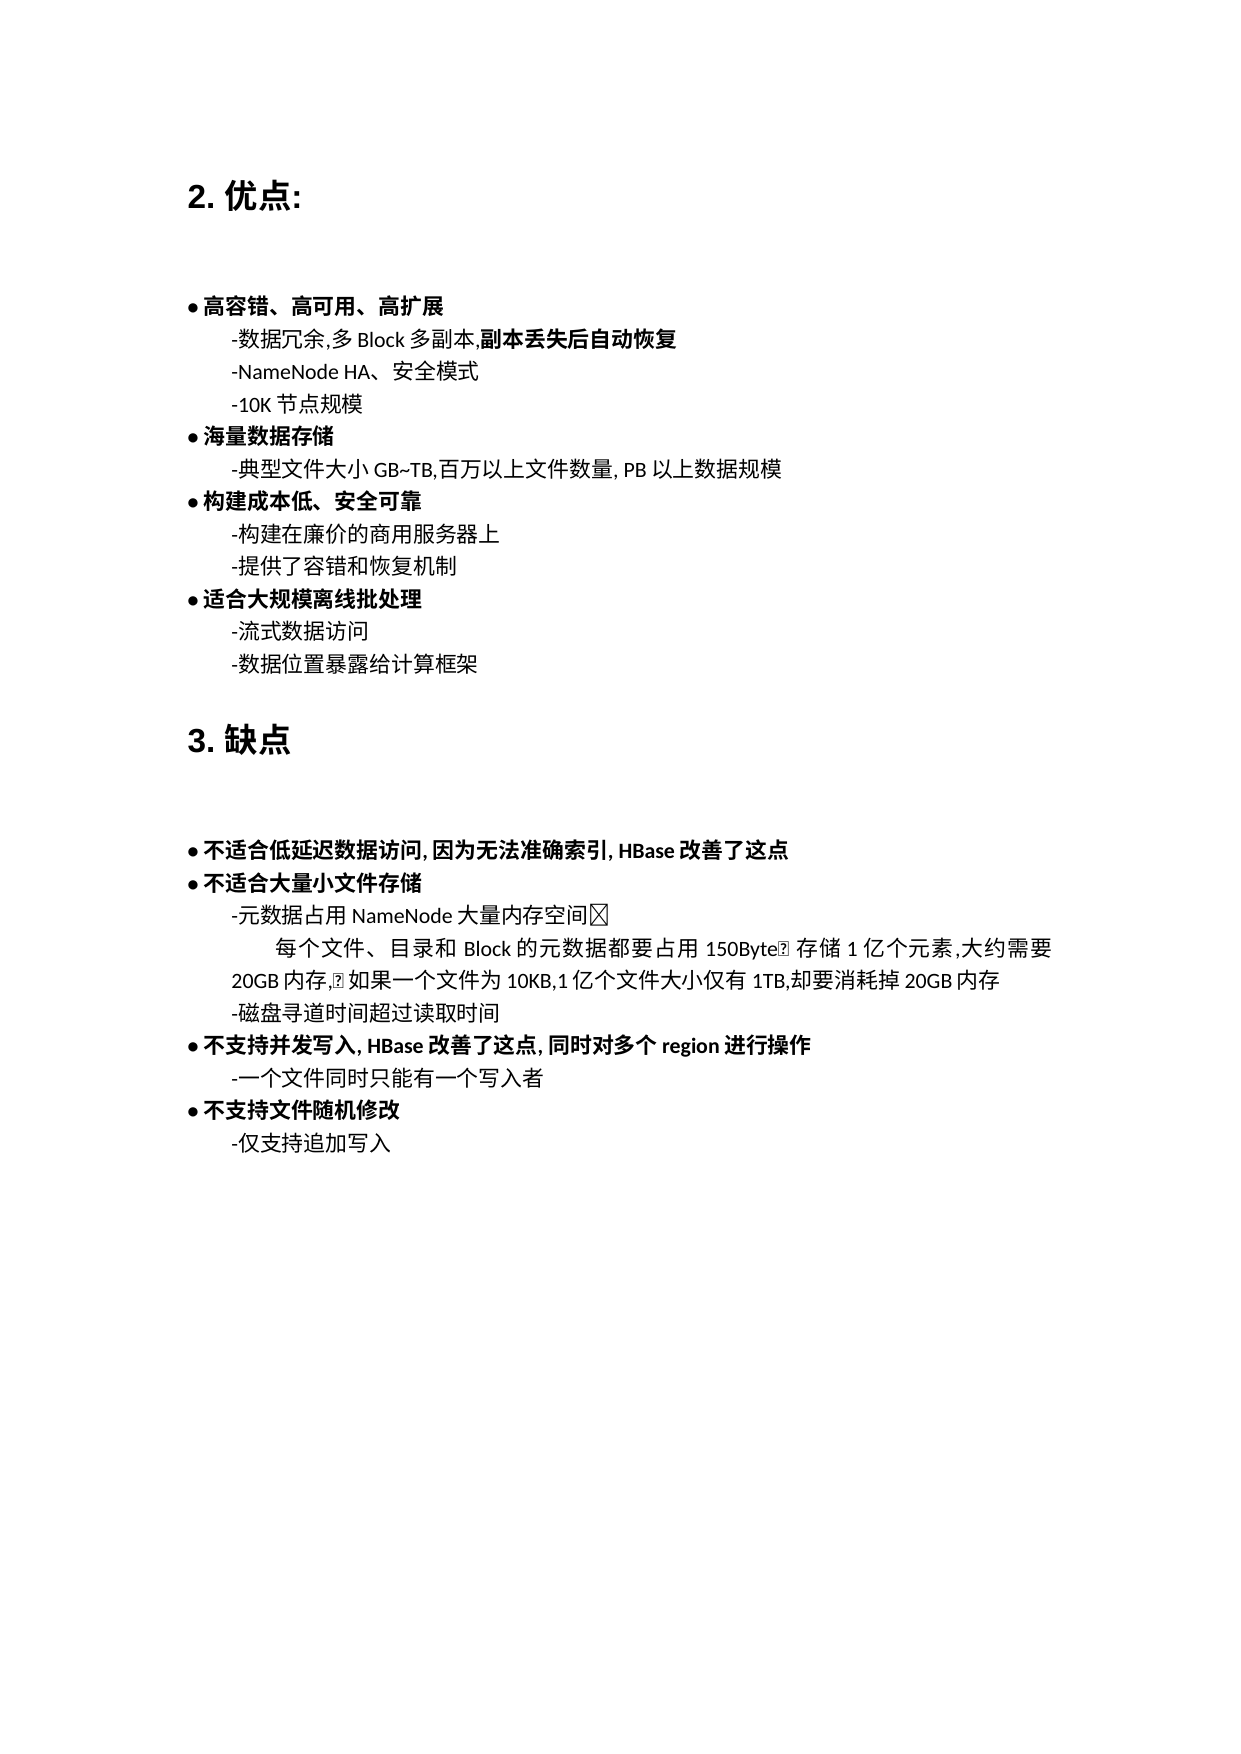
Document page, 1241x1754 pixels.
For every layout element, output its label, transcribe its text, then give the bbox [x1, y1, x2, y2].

text • 不适合大量小文件存储 [187, 865, 1053, 898]
subtitle 缺点 [187, 706, 1053, 771]
text -提供了容错和恢复机制 [187, 549, 1053, 581]
text -仅支持追加写入 [187, 1125, 1053, 1158]
subtitle 优点: [187, 162, 1053, 227]
text -元数据占用NameNode大量内存空间 [187, 898, 1053, 930]
text -NameNode HA、安全模式 [187, 354, 1053, 386]
text • 高容错、高可用、高扩展 [187, 289, 1053, 321]
text -流式数据访问 [187, 614, 1053, 646]
text -数据冗余,多Block多副本,副本丢失后自动恢复 [187, 321, 1053, 354]
text • 适合大规模离线批处理 [187, 581, 1053, 614]
text -数据位置暴露给计算框架 [187, 646, 1053, 679]
text -磁盘寻道时间超过读取时间 [187, 995, 1053, 1028]
text • 不支持文件随机修改 [187, 1093, 1053, 1125]
text 每个文件、目录和Block的元数据都要占用150Byte 存储1亿个元素,大约需要20GB内存, 如果一个文件为10KB,1亿个文件大小仅有1TB,却要消耗掉20GB内存 [231, 930, 1053, 995]
text • 不支持并发写入, HBase改善了这点, 同时对多个region进行操作 [187, 1028, 1053, 1060]
text • 海量数据存储 [187, 419, 1053, 451]
text -一个文件同时只能有一个写入者 [187, 1060, 1053, 1093]
text • 构建成本低、安全可靠 [187, 484, 1053, 516]
text -10K节点规模 [187, 386, 1053, 419]
text -构建在廉价的商用服务器上 [187, 516, 1053, 549]
text • 不适合低延迟数据访问, 因为无法准确索引, HBase改善了这点 [187, 833, 1053, 865]
text -典型文件大小GB~TB,百万以上文件数量, PB以上数据规模 [187, 451, 1053, 484]
